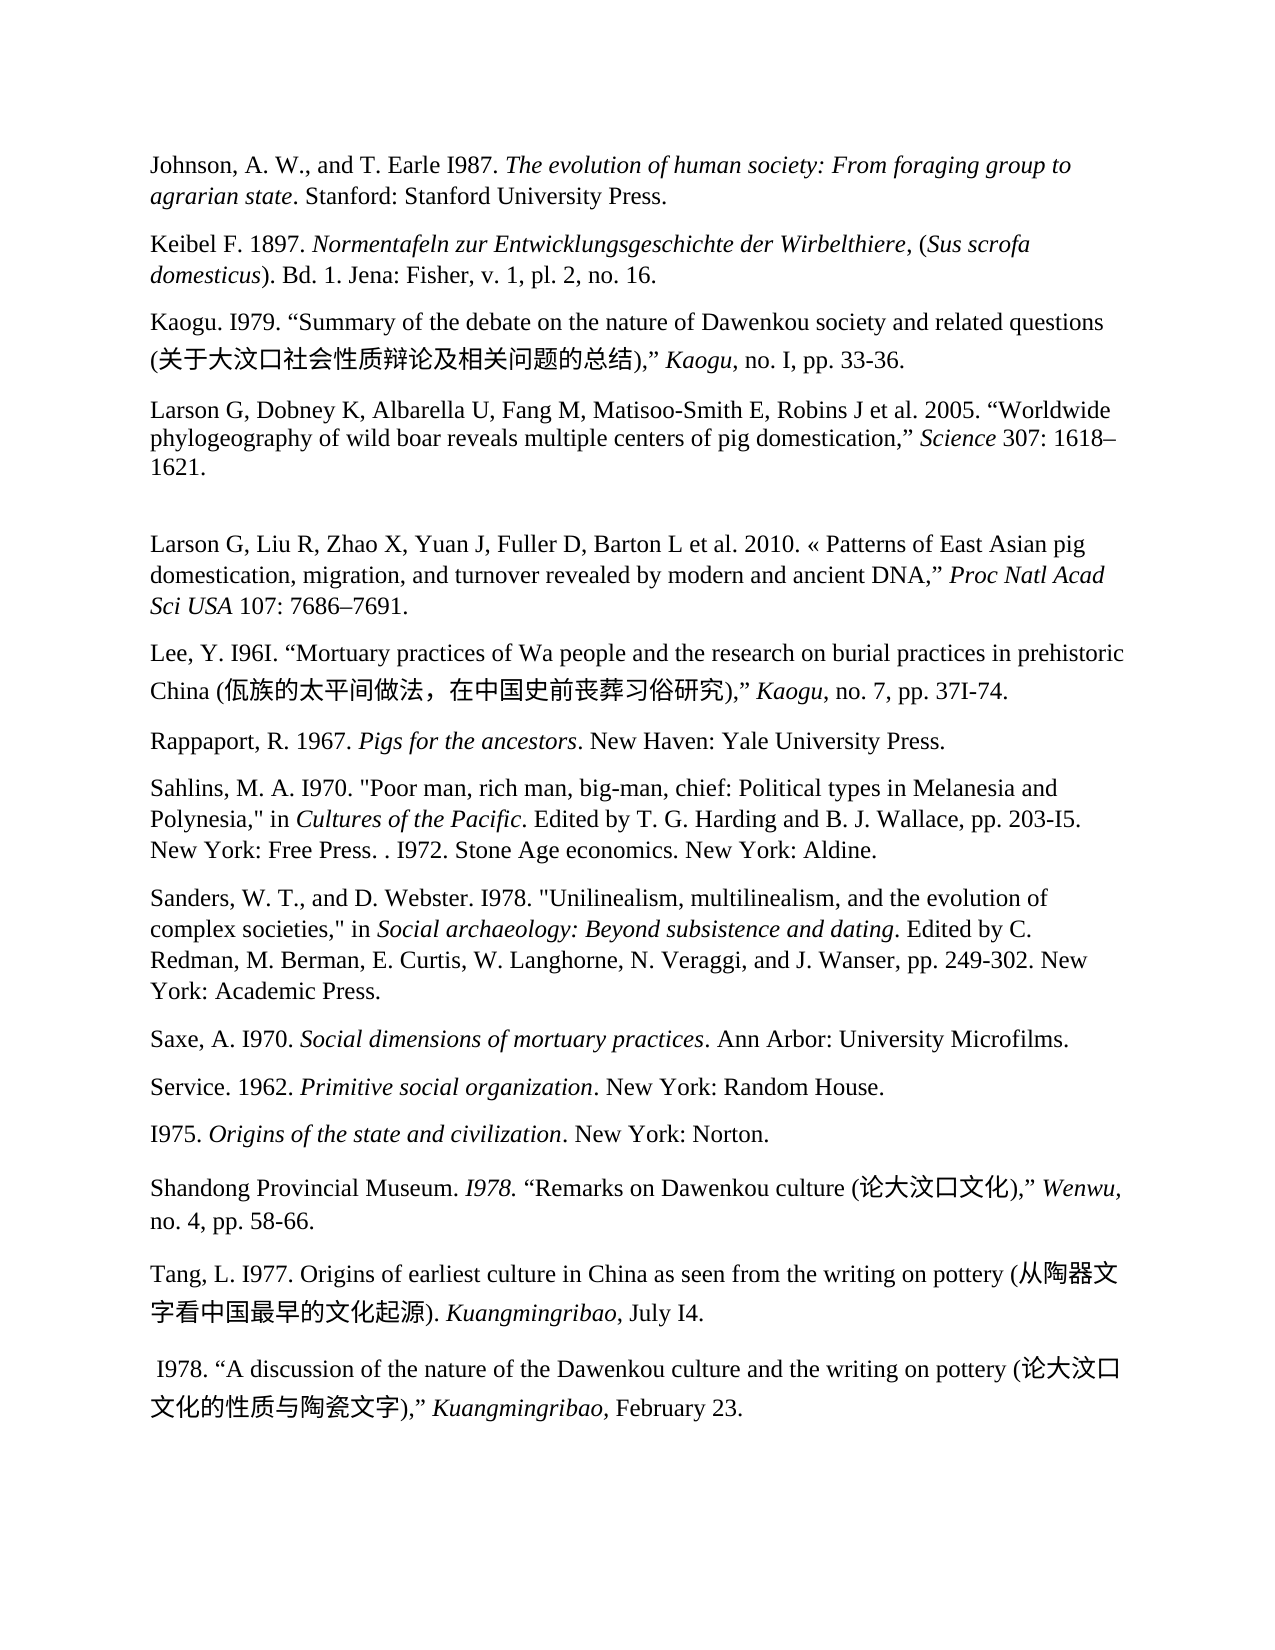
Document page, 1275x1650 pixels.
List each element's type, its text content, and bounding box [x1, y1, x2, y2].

text Tang, L. I977. Origins of earliest culture in China as seen from the writing on pottery (从陶器文字看中国最早的文化起源). Kuangmingribao, July I4. [150, 1253, 1125, 1329]
text Johnson, A. W., and T. Earle I987. The evolution of human society: From foraging group to agrarian state. Stanford: Stanford University Press. [150, 150, 1125, 210]
text I975. Origins of the state and civilization. New York: Norton. [150, 1119, 1125, 1148]
text Larson G, Liu R, Zhao X, Yuan J, Fuller D, Barton L et al. 2010. « Patterns of East Asian pig domestication, migration, and turnover revealed by modern and ancient DNA,” Proc Natl Acad Sci USA 107: 7686–7691. [150, 529, 1125, 619]
text Saxe, A. I970. Social dimensions of mortuary practices. Ann Arbor: University Microfilms. [150, 1024, 1125, 1053]
text Larson G, Dobney K, Albarella U, Fang M, Matisoo-Smith E, Robins J et al. 2005. “Worldwide phylogeography of wild boar reveals multiple centers of pig domestication,” Science 307: 1618–1621. [150, 395, 1125, 481]
text Keibel F. 1897. Normentafeln zur Entwicklungsgeschichte der Wirbelthiere, (Sus scrofa domesticus). Bd. 1. Jena: Fisher, v. 1, pl. 2, no. 16. [150, 229, 1125, 288]
text Lee, Y. I96I. “Mortuary practices of Wa people and the research on burial practices in prehistoric China (佤族的太平间做法，在中国史前丧葬习俗研究),” Kaogu, no. 7, pp. 37I-74. [150, 638, 1125, 706]
text Rappaport, R. 1967. Pigs for the ancestors. New Haven: Yale University Press. [150, 726, 1125, 754]
text Service. 1962. Primitive social organization. New York: Random House. [150, 1072, 1125, 1101]
text Sanders, W. T., and D. Webster. I978. "Unilinealism, multilinealism, and the evolution of complex societies," in Social archaeology: Beyond subsistence and dating. Edited by C. Redman, M. Berman, E. Curtis, W. Langhorne, N. Veraggi, and J. Wanser, pp. 249-302. New York: Academic Press. [150, 883, 1125, 1005]
text Shandong Provincial Museum. I978. “Remarks on Dawenkou culture (论大汶口文化),” Wenwu, no. 4, pp. 58-66. [150, 1167, 1125, 1234]
text Kaogu. I979. “Summary of the debate on the nature of Dawenkou society and related questions (关于大汶口社会性质辩论及相关问题的总结),” Kaogu, no. I, pp. 33-36. [150, 307, 1125, 375]
text I978. “A discussion of the nature of the Dawenkou culture and the writing on pottery (论大汶口文化的性质与陶瓷文字),” Kuangmingribao, February 23. [150, 1348, 1125, 1424]
text Sahlins, M. A. I970. "Poor man, rich man, big-man, chief: Political types in Melanesia and Polynesia," in Cultures of the Pacific. Edited by T. G. Harding and B. J. Wallace, pp. 203-I5. New York: Free Press. . I972. Stone Age economics. New York: Aldine. [150, 773, 1125, 864]
